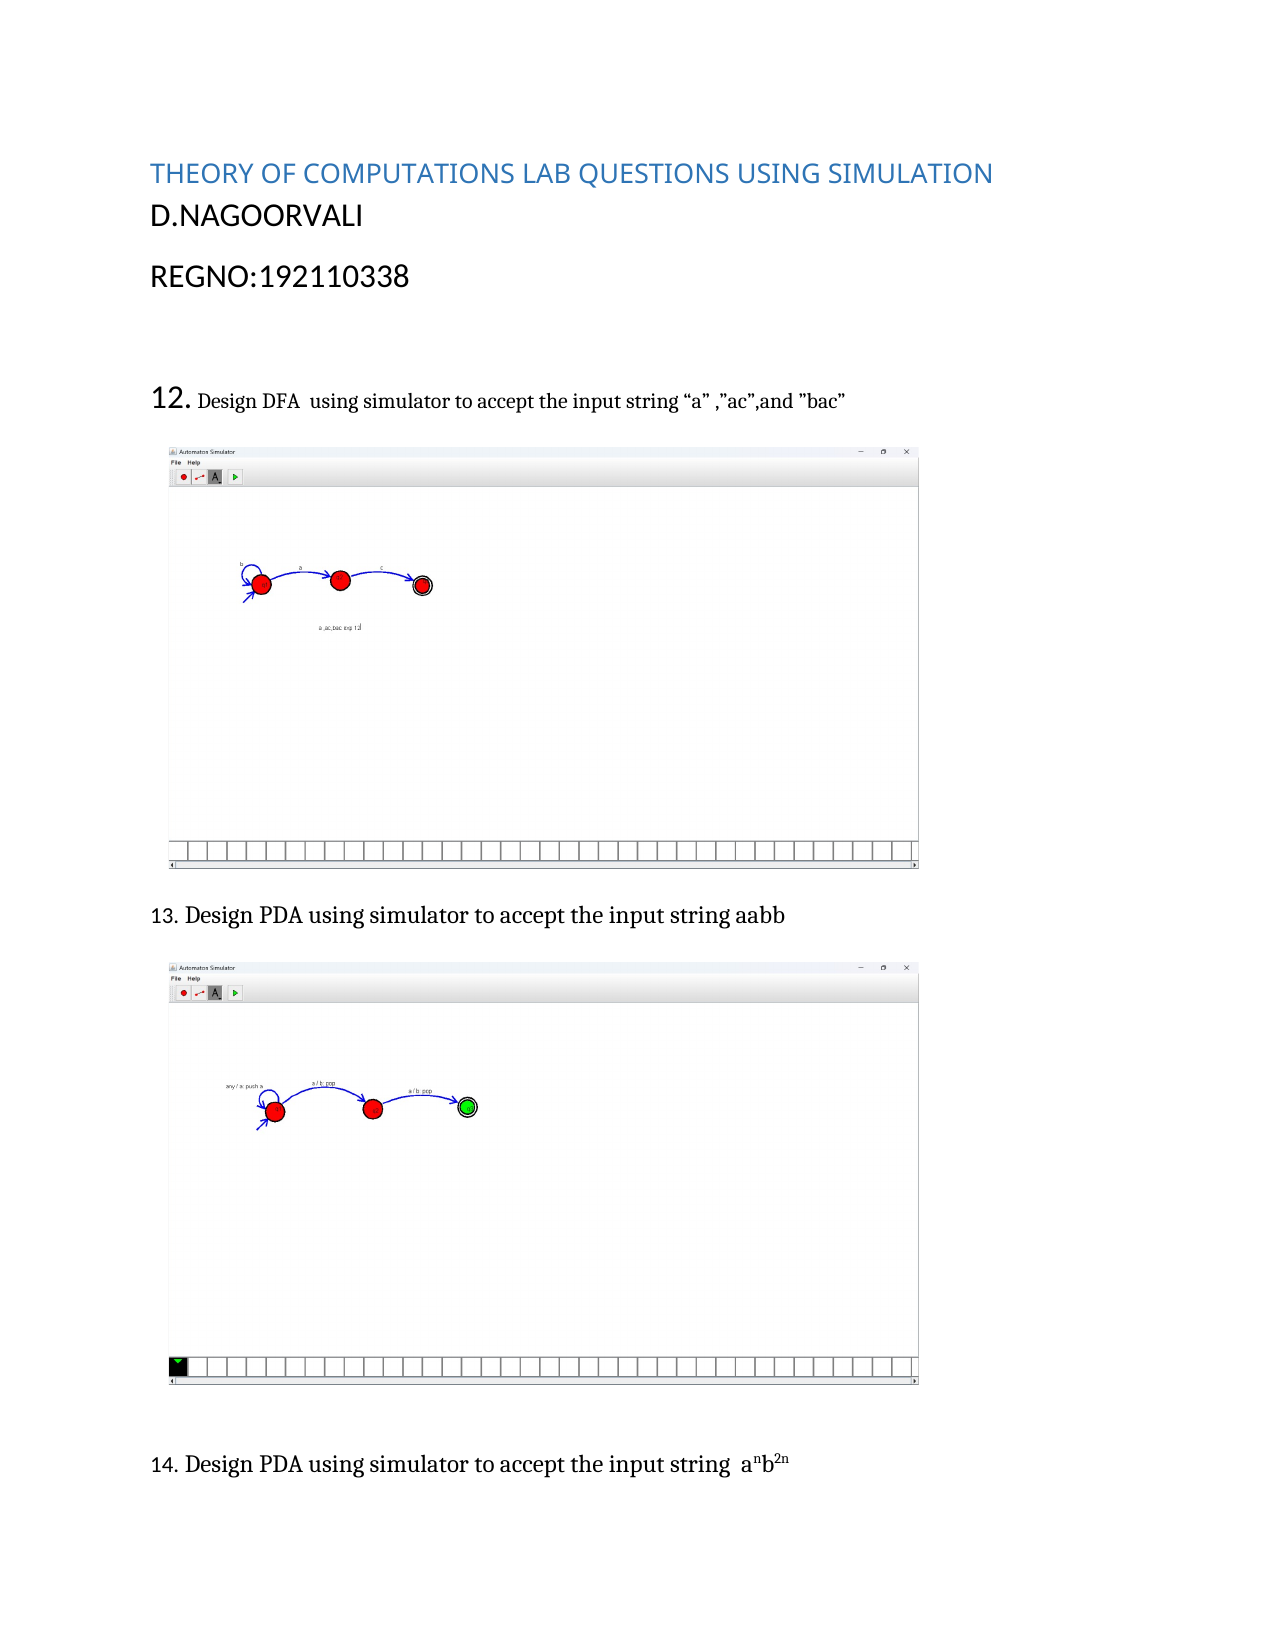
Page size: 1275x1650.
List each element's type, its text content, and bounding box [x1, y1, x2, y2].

text 14. Design PDA using simulator to accept the input string anb2n [150, 1450, 1125, 1479]
text REGNO:192110338 [150, 254, 1125, 295]
text D.NAGOORVALI [150, 194, 1125, 235]
subtitle THEORY OF COMPUTATIONS LAB QUESTIONS USING SIMULATION [150, 154, 1125, 191]
text 13. Design PDA using simulator to accept the input string aabb [150, 901, 1125, 930]
text 12. Design DFA using simulator to accept the input string “a” ,”ac”,and ”bac” [150, 376, 1125, 417]
